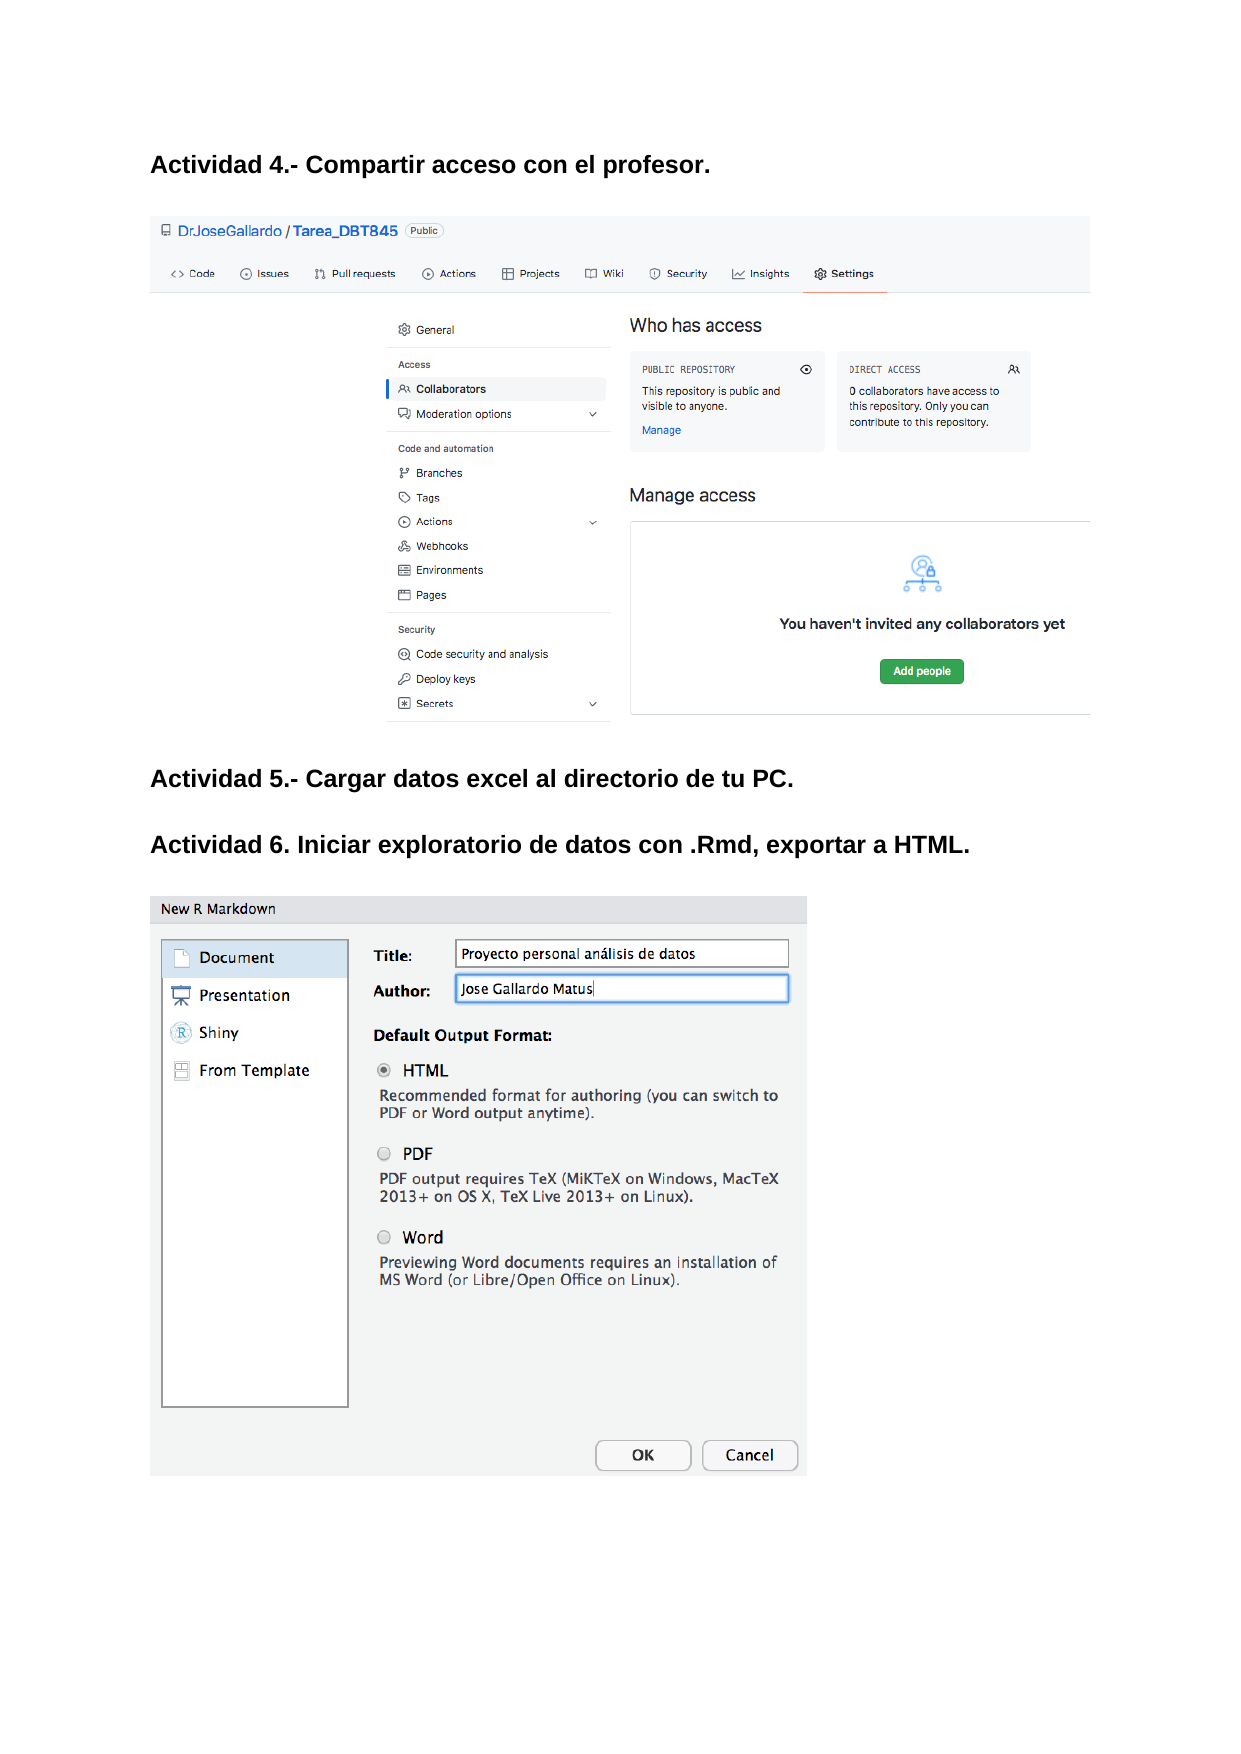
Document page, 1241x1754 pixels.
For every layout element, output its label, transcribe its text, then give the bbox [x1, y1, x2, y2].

text Actividad 6. Iniciar exploratorio de datos con .Rmd, exportar a HTML. [150, 830, 1090, 859]
text Actividad 5.- Cargar datos excel al directorio de tu PC. [150, 764, 1090, 793]
picture [150, 216, 1091, 727]
text Actividad 4.- Compartir acceso con el profesor. [150, 150, 1090, 179]
picture [150, 896, 808, 1476]
